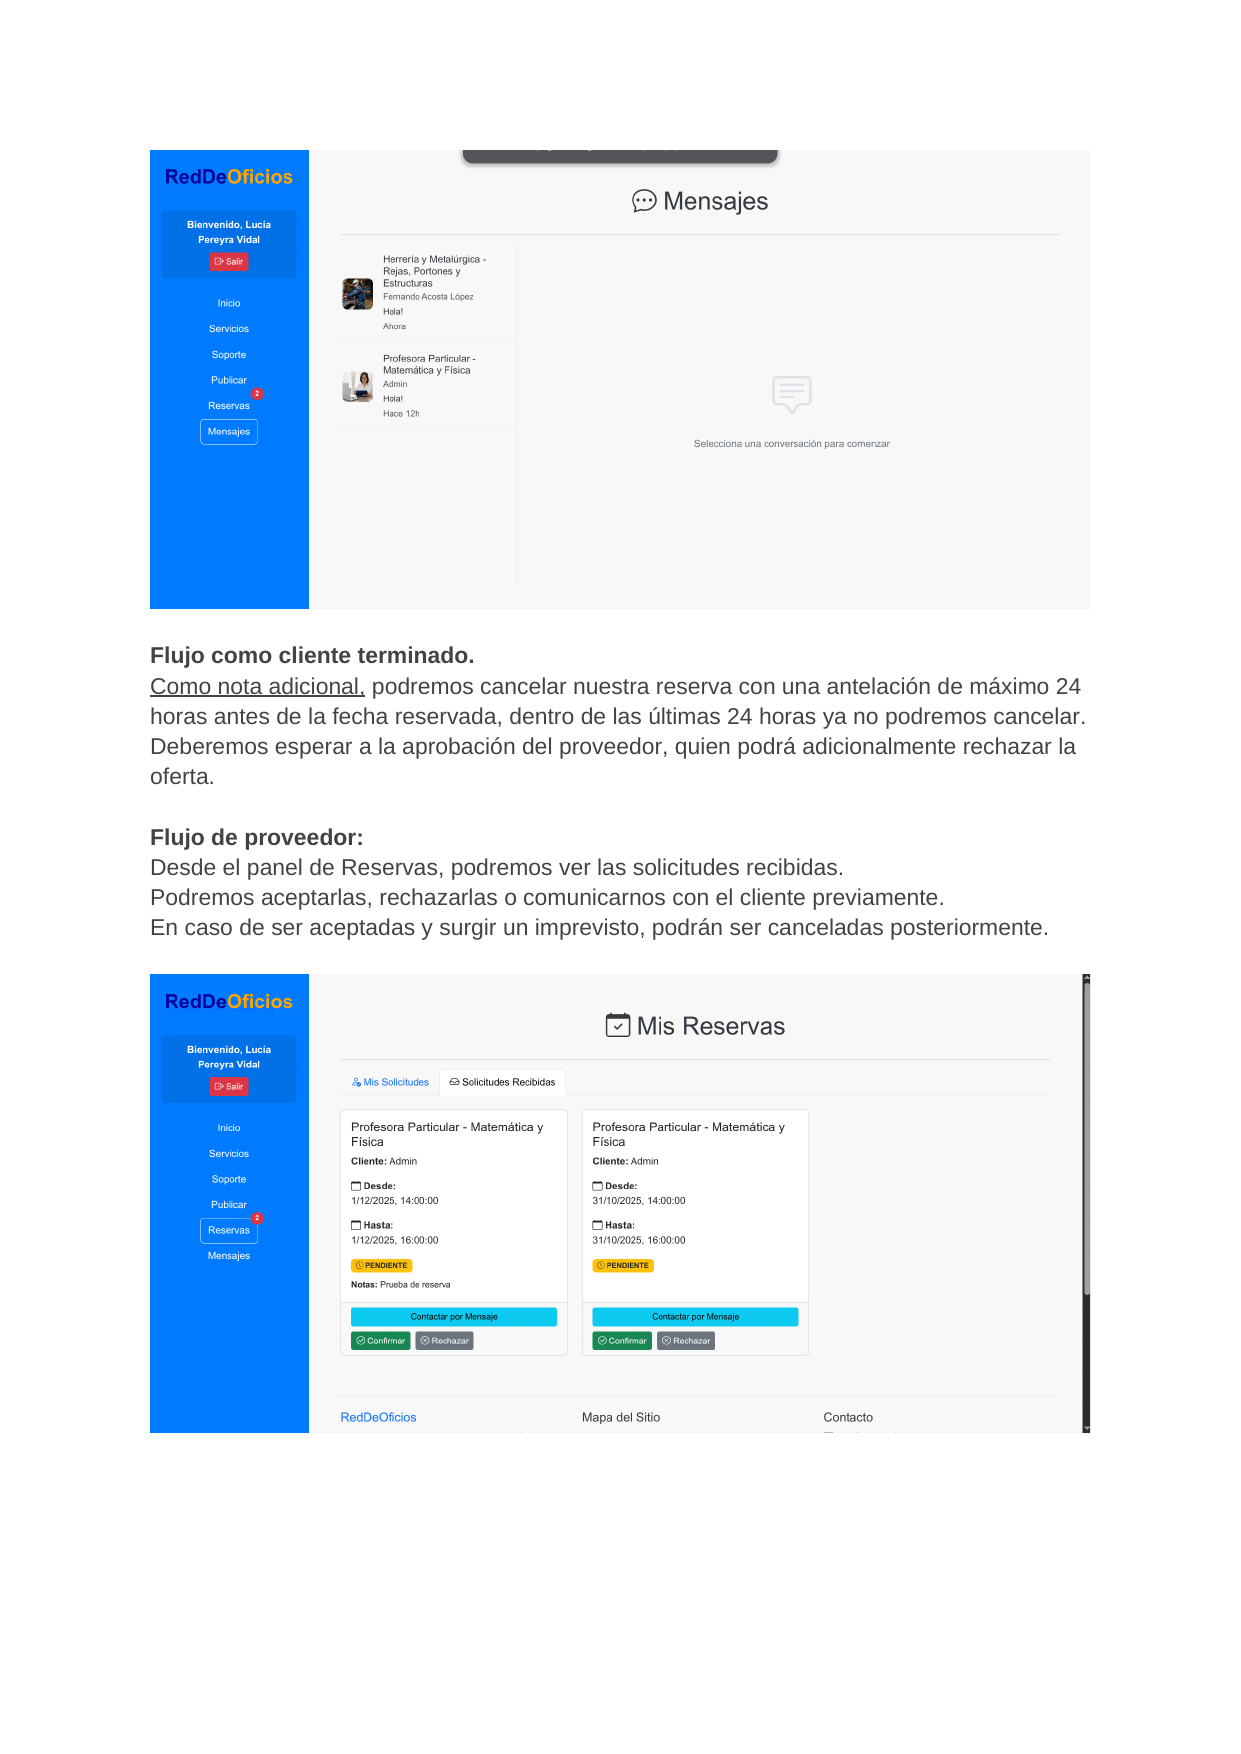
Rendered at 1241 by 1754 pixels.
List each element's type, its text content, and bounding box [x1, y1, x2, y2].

text En caso de ser aceptadas y surgir un imprevisto, podrán ser canceladas posteriormente. [150, 914, 1090, 941]
text Flujo como cliente terminado. [150, 642, 1090, 669]
text Como nota adicional, podremos cancelar nuestra reserva con una antelación de máximo 24 horas antes de la fecha reservada, dentro de las últimas 24 horas ya no podremos cancelar. [150, 673, 1090, 729]
picture [150, 974, 1091, 1433]
text Desde el panel de Reservas, podremos ver las solicitudes recibidas. [150, 854, 1090, 880]
text Deberemos esperar a la aprobación del proveedor, quien podrá adicionalmente rechazar la oferta. [150, 733, 1090, 789]
text Flujo de proveedor: [150, 824, 1090, 850]
picture [150, 150, 1091, 609]
text Podremos aceptarlas, rechazarlas o comunicarnos con el cliente previamente. [150, 884, 1090, 910]
